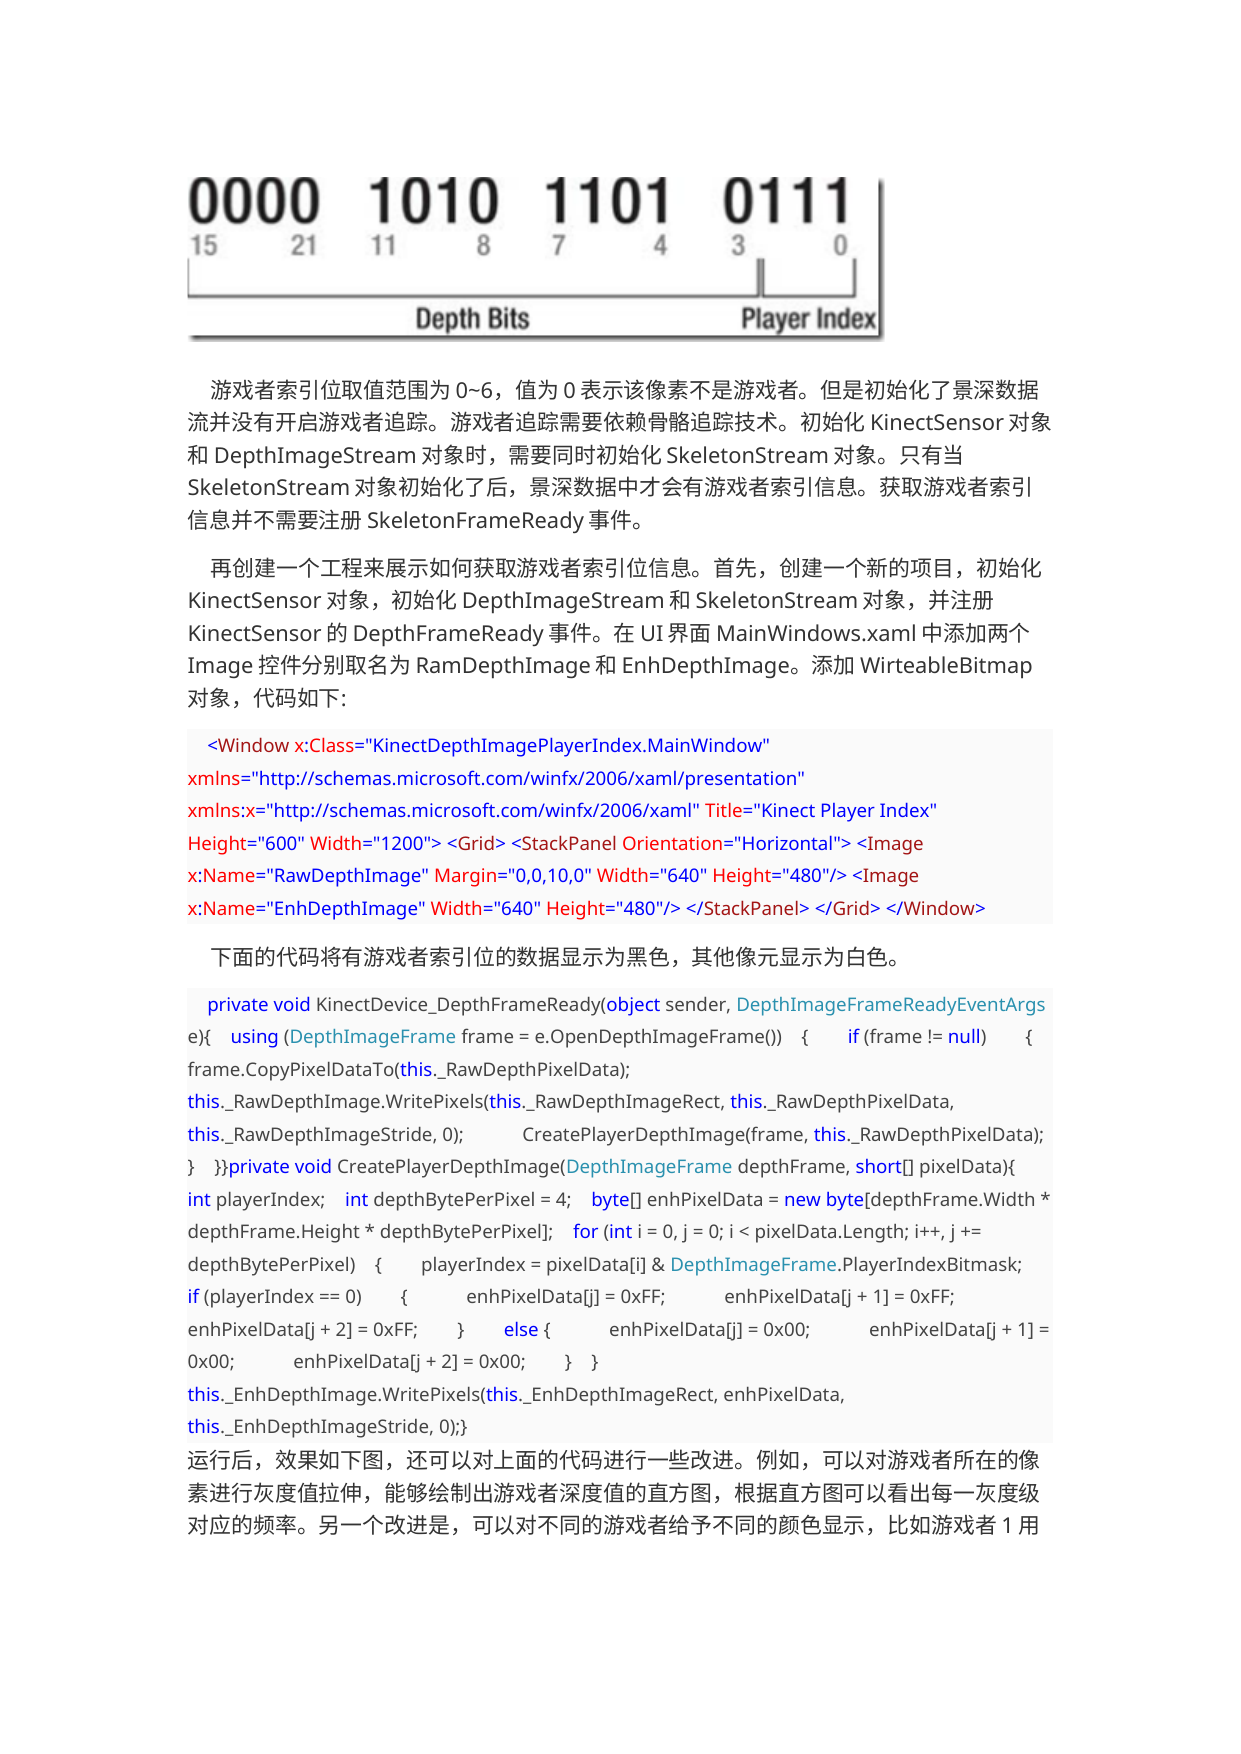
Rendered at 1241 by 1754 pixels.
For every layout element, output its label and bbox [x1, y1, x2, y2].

picture [187, 177, 885, 342]
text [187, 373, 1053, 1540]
